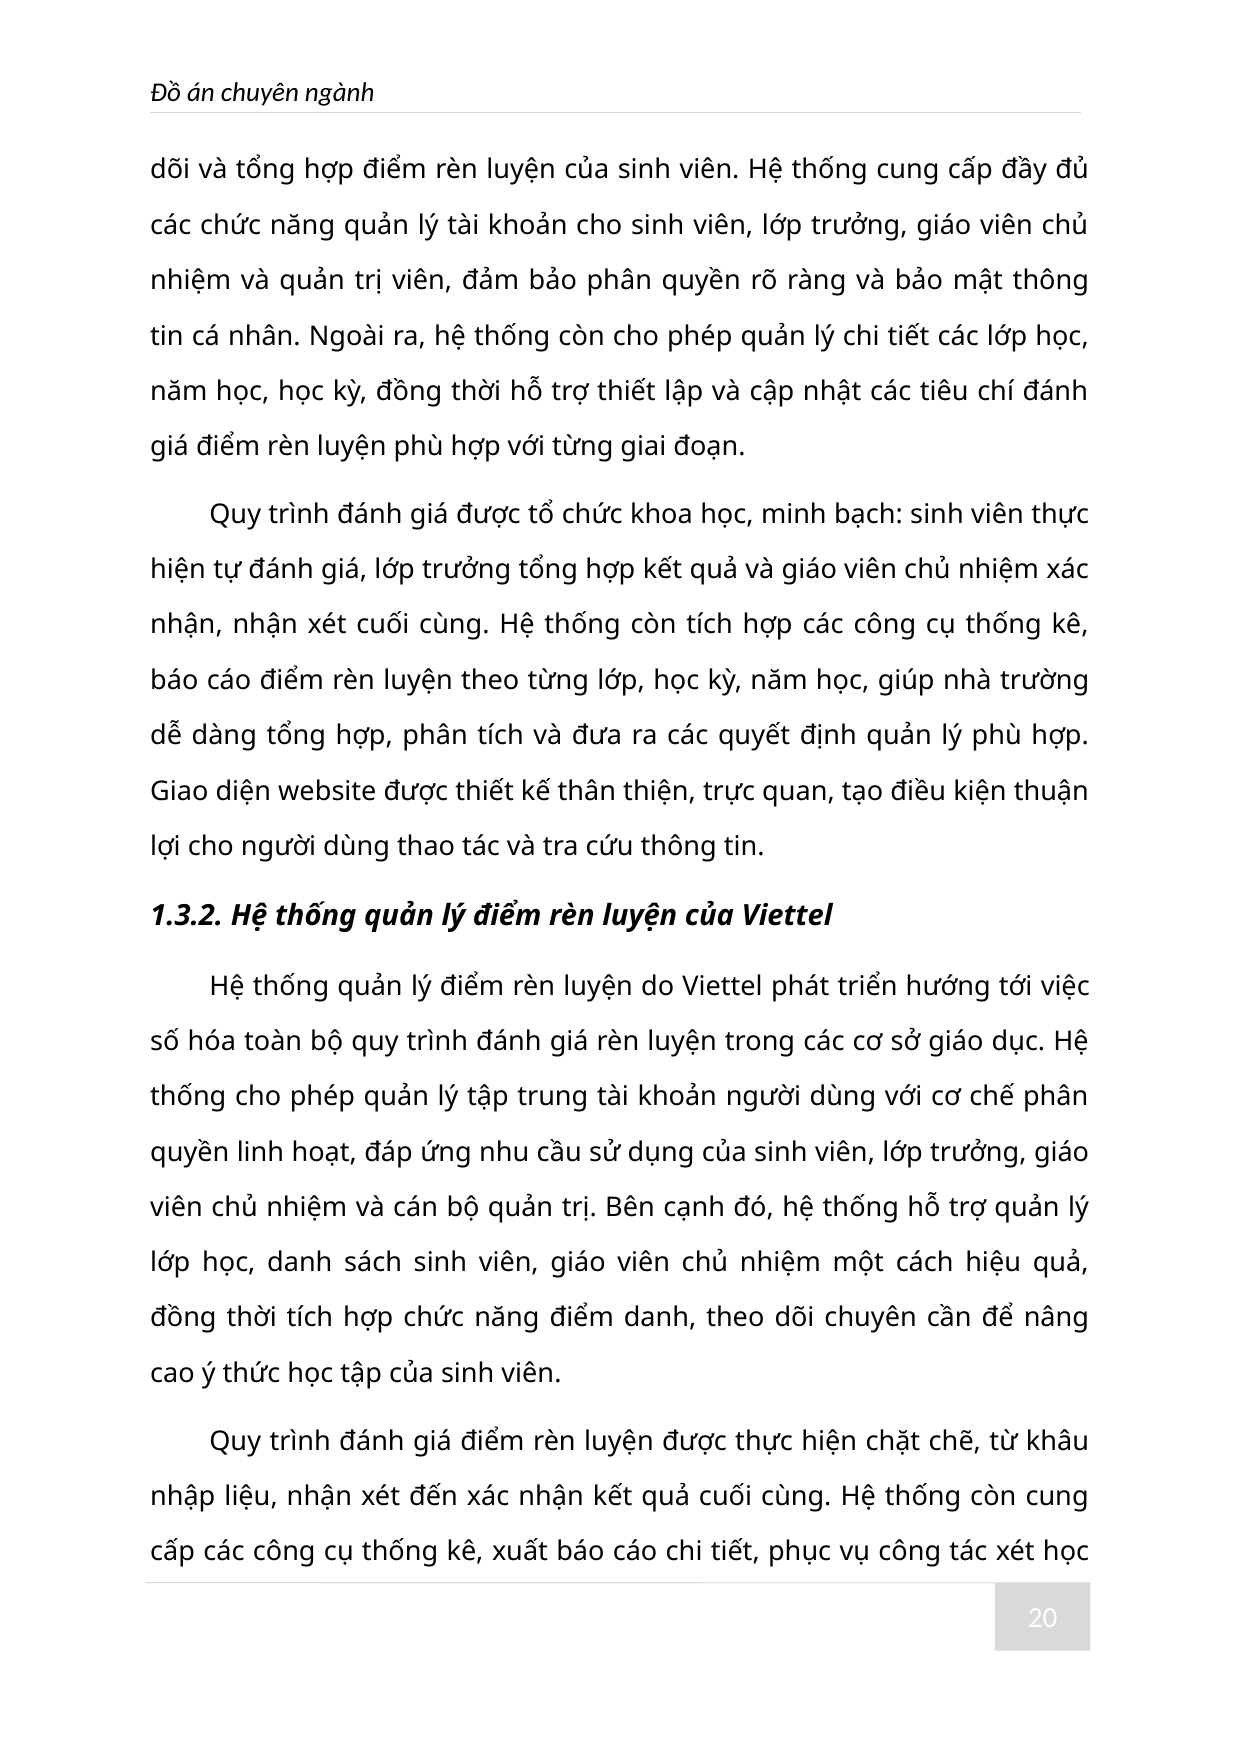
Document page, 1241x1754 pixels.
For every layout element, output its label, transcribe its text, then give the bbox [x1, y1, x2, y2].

text Quy trình đánh giá được tổ chức khoa học, minh bạch: sinh viên thực hiện tự đánh giá, lớp trưởng tổng hợp kết quả và giáo viên chủ nhiệm xác nhận, nhận xét cuối cùng. Hệ thống còn tích hợp các công cụ thống kê, báo cáo điểm rèn luyện theo từng lớp, học kỳ, năm học, giúp nhà trường dễ dàng tổng hợp, phân tích và đưa ra các quyết định quản lý phù hợp. Giao diện website được thiết kế thân thiện, trực quan, tạo điều kiện thuận lợi cho người dùng thao tác và tra cứu thông tin. [150, 494, 1090, 863]
text Hệ thống quản lý điểm rèn luyện do Viettel phát triển hướng tới việc số hóa toàn bộ quy trình đánh giá rèn luyện trong các cơ sở giáo dục. Hệ thống cho phép quản lý tập trung tài khoản người dùng với cơ chế phân quyền linh hoạt, đáp ứng nhu cầu sử dụng của sinh viên, lớp trưởng, giáo viên chủ nhiệm và cán bộ quản trị. Bên cạnh đó, hệ thống hỗ trợ quản lý lớp học, danh sách sinh viên, giáo viên chủ nhiệm một cách hiệu quả, đồng thời tích hợp chức năng điểm danh, theo dõi chuyên cần để nâng cao ý thức học tập của sinh viên. [150, 966, 1090, 1390]
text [150, 1421, 1090, 1568]
subtitle 1.3.2. Hệ thống quản lý điểm rèn luyện của Viettel [150, 894, 1090, 934]
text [150, 150, 1090, 463]
